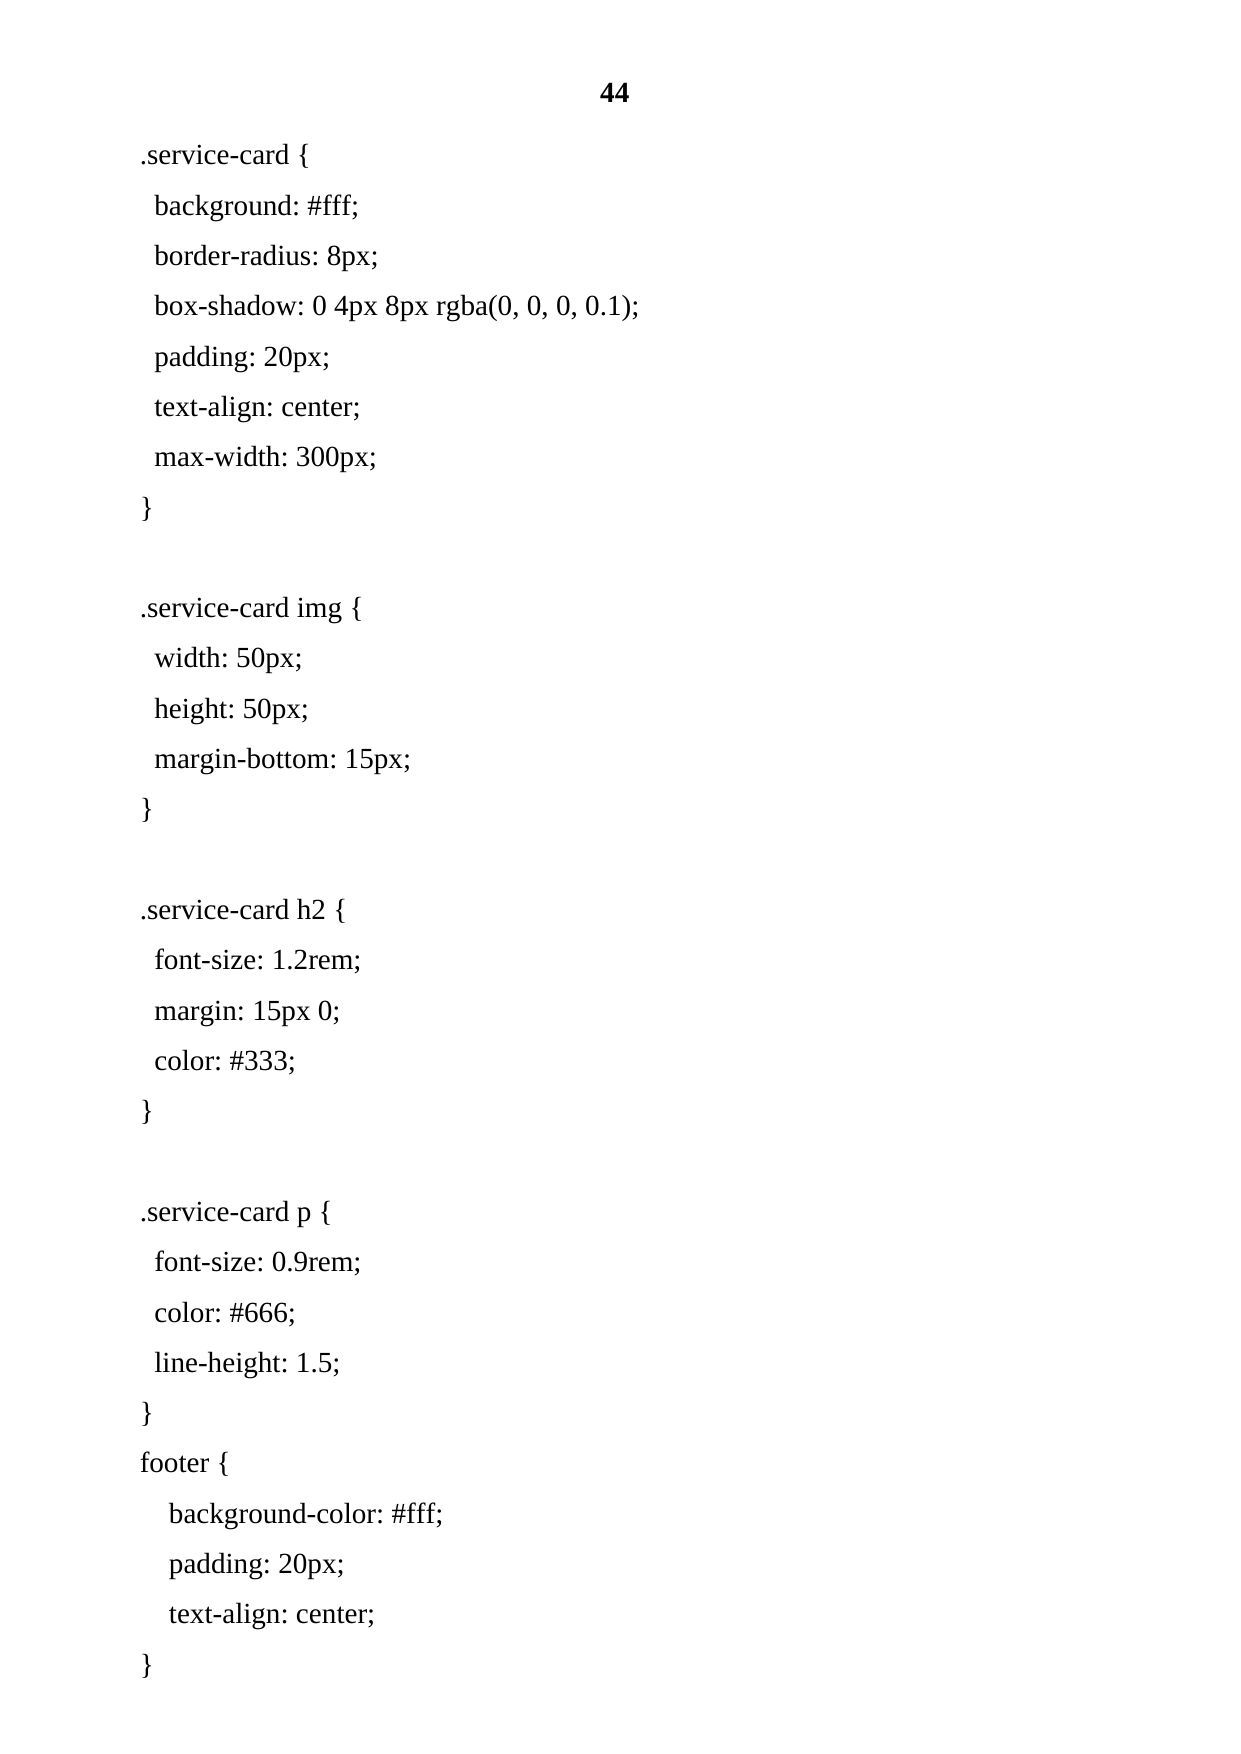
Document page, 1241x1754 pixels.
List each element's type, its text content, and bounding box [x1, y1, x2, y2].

text .service-card p { [139, 1194, 1167, 1228]
text color: #666; [139, 1295, 1167, 1328]
text color: #333; [139, 1043, 1167, 1077]
text width: 50px; [139, 641, 1167, 674]
text background-color: #fff; [139, 1496, 1167, 1529]
text margin: 15px 0; [139, 993, 1167, 1026]
text text-align: center; [139, 389, 1167, 423]
text } [139, 1647, 1167, 1680]
text border-radius: 8px; [139, 238, 1167, 272]
text .service-card { [139, 137, 1167, 171]
text font-size: 1.2rem; [139, 942, 1167, 976]
text footer { [139, 1446, 1167, 1479]
text max-width: 300px; [139, 439, 1167, 473]
text padding: 20px; [139, 339, 1167, 372]
text box-shadow: 0 4px 8px rgba(0, 0, 0, 0.1); [139, 288, 1167, 322]
text text-align: center; [139, 1597, 1167, 1630]
text margin-bottom: 15px; [139, 741, 1167, 775]
text } [139, 490, 1167, 523]
text .service-card h2 { [139, 892, 1167, 926]
text height: 50px; [139, 691, 1167, 724]
text background: #fff; [139, 188, 1167, 221]
text } [139, 1093, 1167, 1127]
text .service-card img { [139, 590, 1167, 624]
text line-height: 1.5; [139, 1345, 1167, 1378]
text } [139, 792, 1167, 825]
text padding: 20px; [139, 1546, 1167, 1580]
text } [139, 1395, 1167, 1429]
text font-size: 0.9rem; [139, 1244, 1167, 1278]
